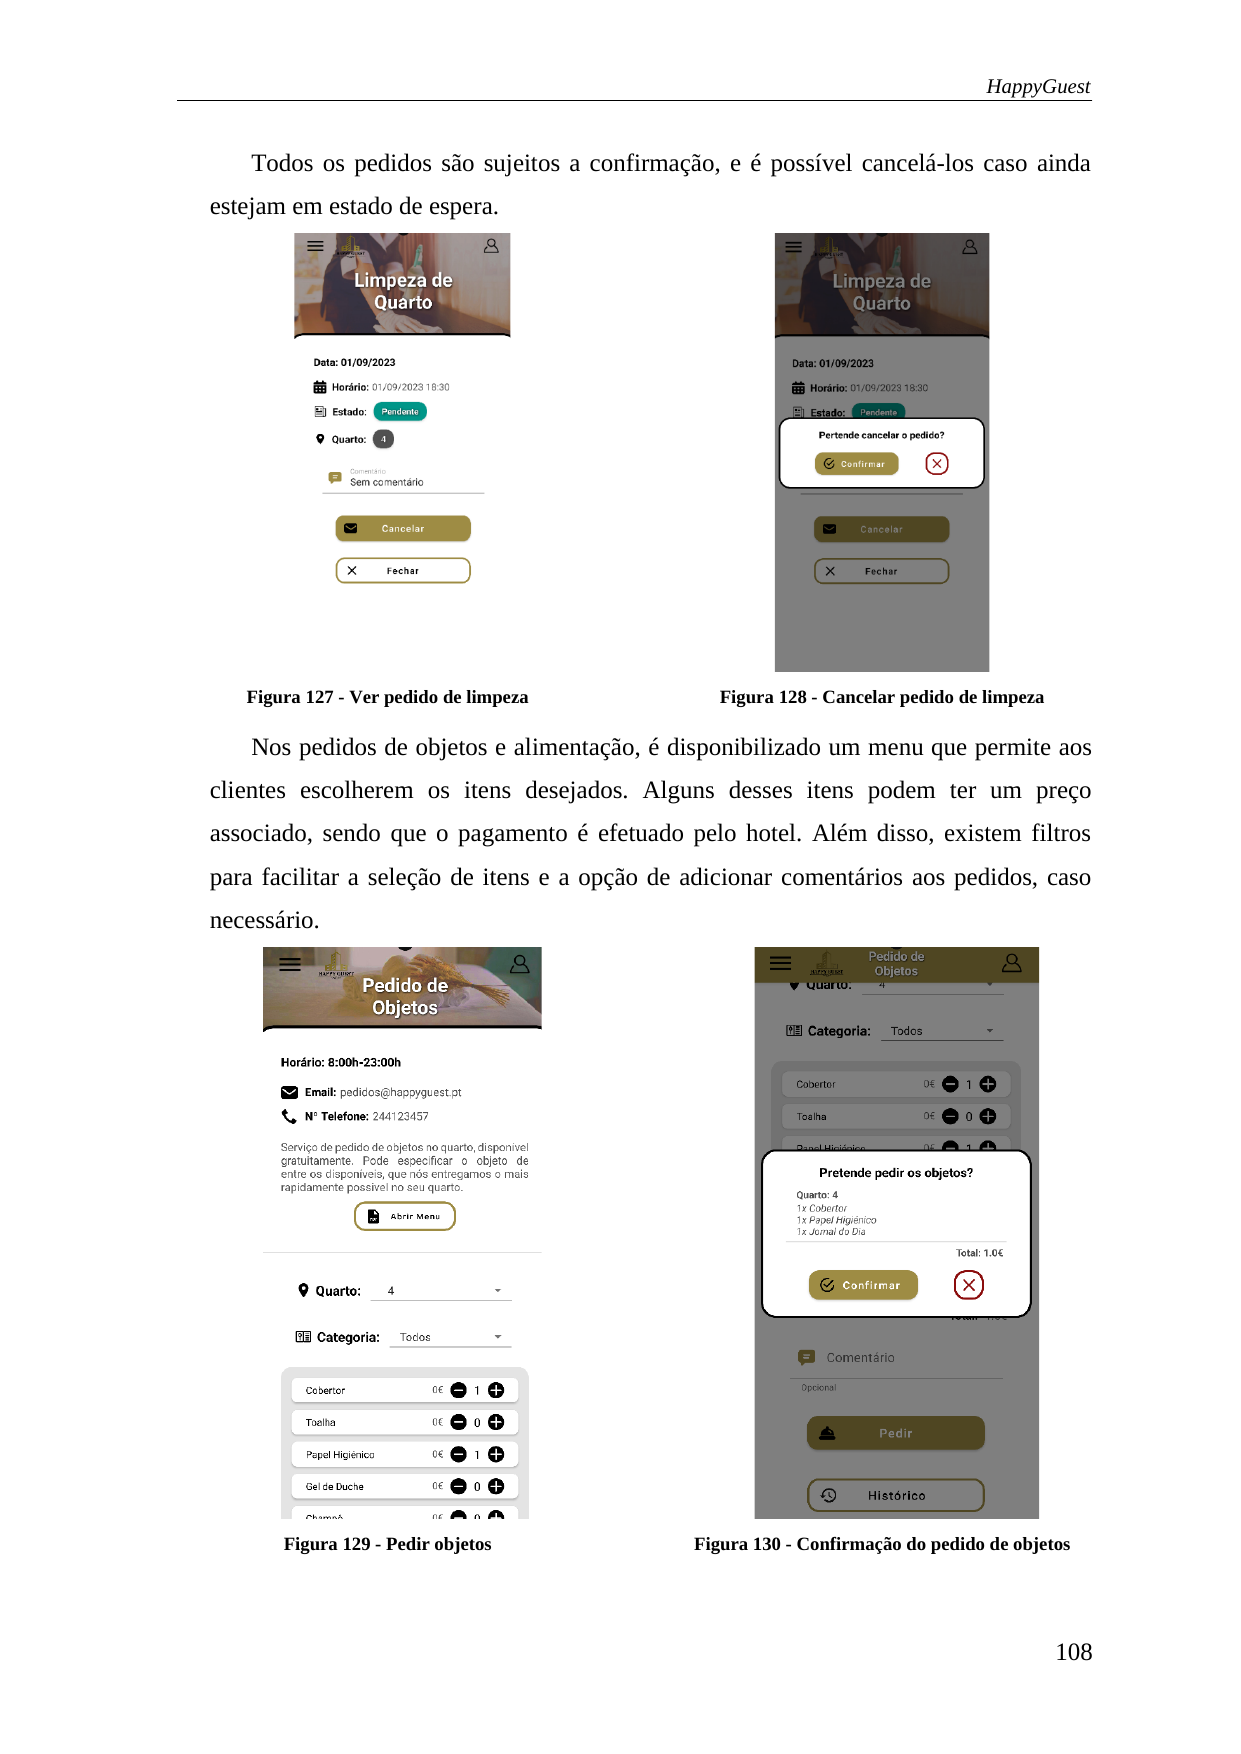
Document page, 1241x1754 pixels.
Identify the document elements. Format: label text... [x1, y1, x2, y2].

picture [294, 233, 511, 672]
picture [754, 947, 1040, 1519]
text Nos pedidos de objetos e alimentação, é disponibilizado um menu que permite aos clientes escolherem os itens desejados. Alguns desses itens podem ter um preço associado, sendo que o pagamento é efetuado pelo hotel. Além disso, existem filtros para facilitar a seleção de itens e a opção de adicionar comentários aos pedidos, caso necessário. [209, 732, 1092, 933]
text Figura 128 - Cancelar pedido de limpeza [672, 686, 1092, 707]
text Figura 130 - Confirmação do pedido de objetos [672, 1533, 1092, 1554]
text Figura 127 - Ver pedido de limpeza [177, 686, 598, 707]
picture [263, 947, 542, 1519]
picture [774, 233, 990, 672]
text Figura 129 - Pedir objetos [177, 1533, 598, 1554]
text Todos os pedidos são sujeitos a confirmação, e é possível cancelá-los caso ainda estejam em estado de espera. [209, 148, 1092, 219]
